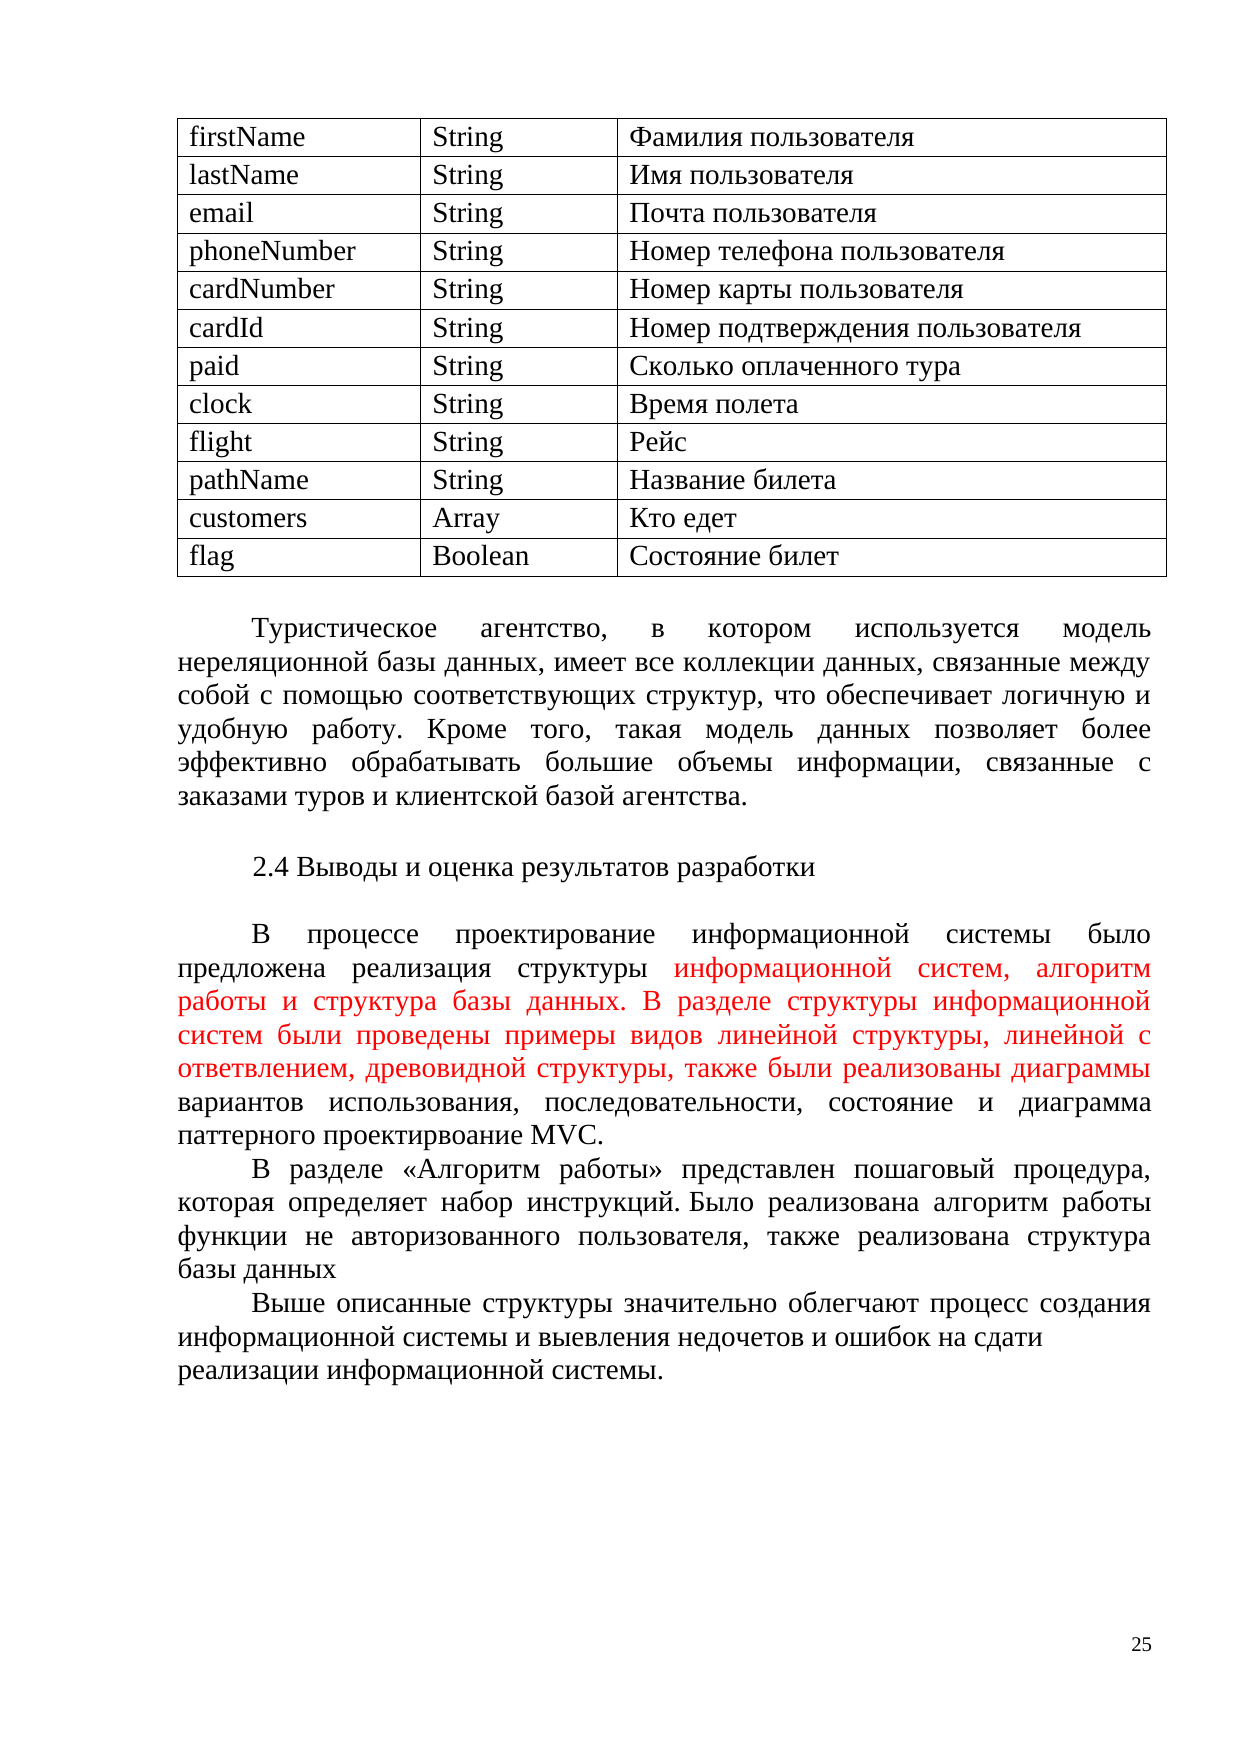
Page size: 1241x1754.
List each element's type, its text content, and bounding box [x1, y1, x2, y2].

table_cell String [421, 119, 617, 156]
table_cell Рейс [618, 424, 1166, 461]
table_cell phoneNumber [178, 234, 420, 271]
table_cell flight [178, 424, 420, 461]
table_cell Номер карты пользователя [618, 272, 1166, 309]
table_cell email [178, 195, 420, 232]
table_cell Время полета [618, 386, 1166, 423]
table_cell Array [421, 500, 617, 537]
table_cell Фамилия пользователя [618, 119, 1166, 156]
text В процессе проектирование информационной системы было предложена реализация структуры информационной систем, алгоритм работы и структура базы данных. В разделе структуры информационной систем были проведены примеры видов линейной структуры, линейной с ответвлением, древовидной структуры, также были реализованы диаграммы вариантов использования, последовательности, состояние и диаграмма паттерного проектирвоание MVC. [177, 1084, 1152, 1151]
table_cell cardId [178, 310, 420, 347]
subtitle 2.4 Выводы и оценка результатов разработки [177, 849, 1152, 883]
table_cell lastName [178, 157, 420, 194]
table_cell String [421, 386, 617, 423]
table_cell String [421, 234, 617, 271]
table_cell clock [178, 386, 420, 423]
table_cell Кто едет [618, 500, 1166, 537]
table_cell Номер подтверждения пользователя [618, 310, 1166, 347]
table_cell Название билета [618, 462, 1166, 499]
table_cell Состояние билет [618, 539, 1166, 576]
table_cell String [421, 195, 617, 232]
table_cell pathName [178, 462, 420, 499]
table_cell String [421, 272, 617, 309]
table_cell String [421, 310, 617, 347]
table_cell String [421, 348, 617, 385]
table_cell String [421, 157, 617, 194]
text В разделе «Алгоритм работы» представлен пошаговый процедура, которая определяет набор инструкций. Было реализована алгоритм работы функции не авторизованного пользователя, также реализована структура базы данных [177, 1151, 1152, 1285]
table_cell Сколько оплаченного тура [618, 348, 1166, 385]
table_cell paid [178, 348, 420, 385]
table_cell customers [178, 500, 420, 537]
table_cell Имя пользователя [618, 157, 1166, 194]
table_cell String [421, 424, 617, 461]
table_cell String [421, 462, 617, 499]
table_cell cardNumber [178, 272, 420, 309]
table_cell Почта пользователя [618, 195, 1166, 232]
table_cell Boolean [421, 539, 617, 576]
text В процессе проектирование информационной системы было предложена реализация структуры информационной систем, алгоритм работы и структура базы данных. В разделе структуры информационной систем были проведены примеры видов линейной структуры, линейной с ответвлением, древовидной структуры, также были реализованы диаграммы вариантов использования, последовательности, состояние и диаграмма паттерного проектирвоание MVC. [177, 916, 1152, 1050]
table_cell flag [178, 539, 420, 576]
text Туристическое агентство, в котором используется модель нереляционной базы данных, имеет все коллекции данных, связанные между собой с помощью соответствующих структур, что обеспечивает логичную и удобную работу. Кроме того, такая модель данных позволяет более эффективно обрабатывать большие объемы информации, связанные с заказами туров и клиентской базой агентства. [177, 610, 1152, 811]
table_cell firstName [178, 119, 420, 156]
table_cell Номер телефона пользователя [618, 234, 1166, 271]
text Выше описанные структуры значительно облегчают процесс создания информационной системы и выевления недочетов и ошибок на сдати реализации информационной системы. [177, 1285, 1152, 1386]
